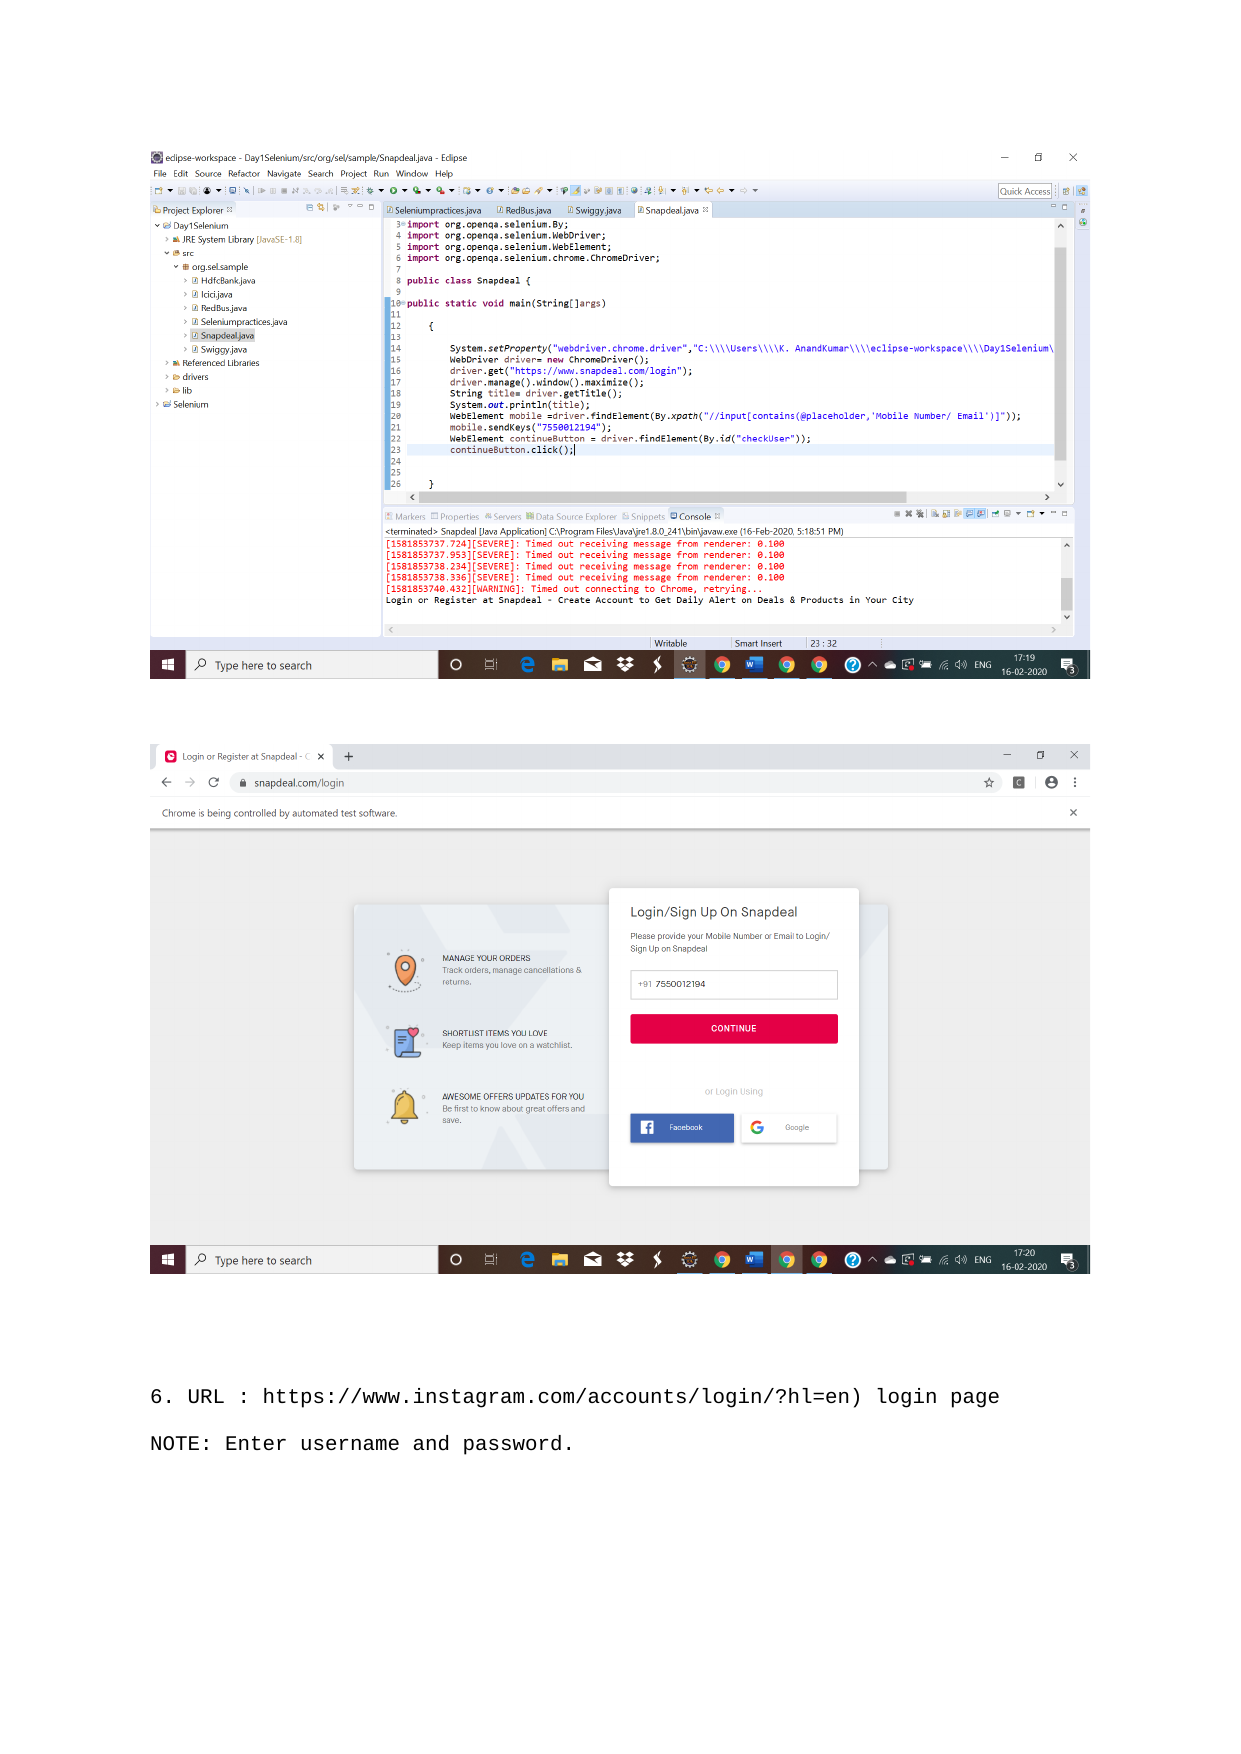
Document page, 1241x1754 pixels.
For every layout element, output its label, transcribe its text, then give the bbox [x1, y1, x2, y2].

text 6. URL : https://www.instagram.com/accounts/login/?hl=en) login page [150, 1386, 1090, 1410]
text NOTE: Enter username and password. [150, 1433, 1090, 1457]
picture [150, 150, 1091, 679]
picture [150, 744, 1091, 1274]
